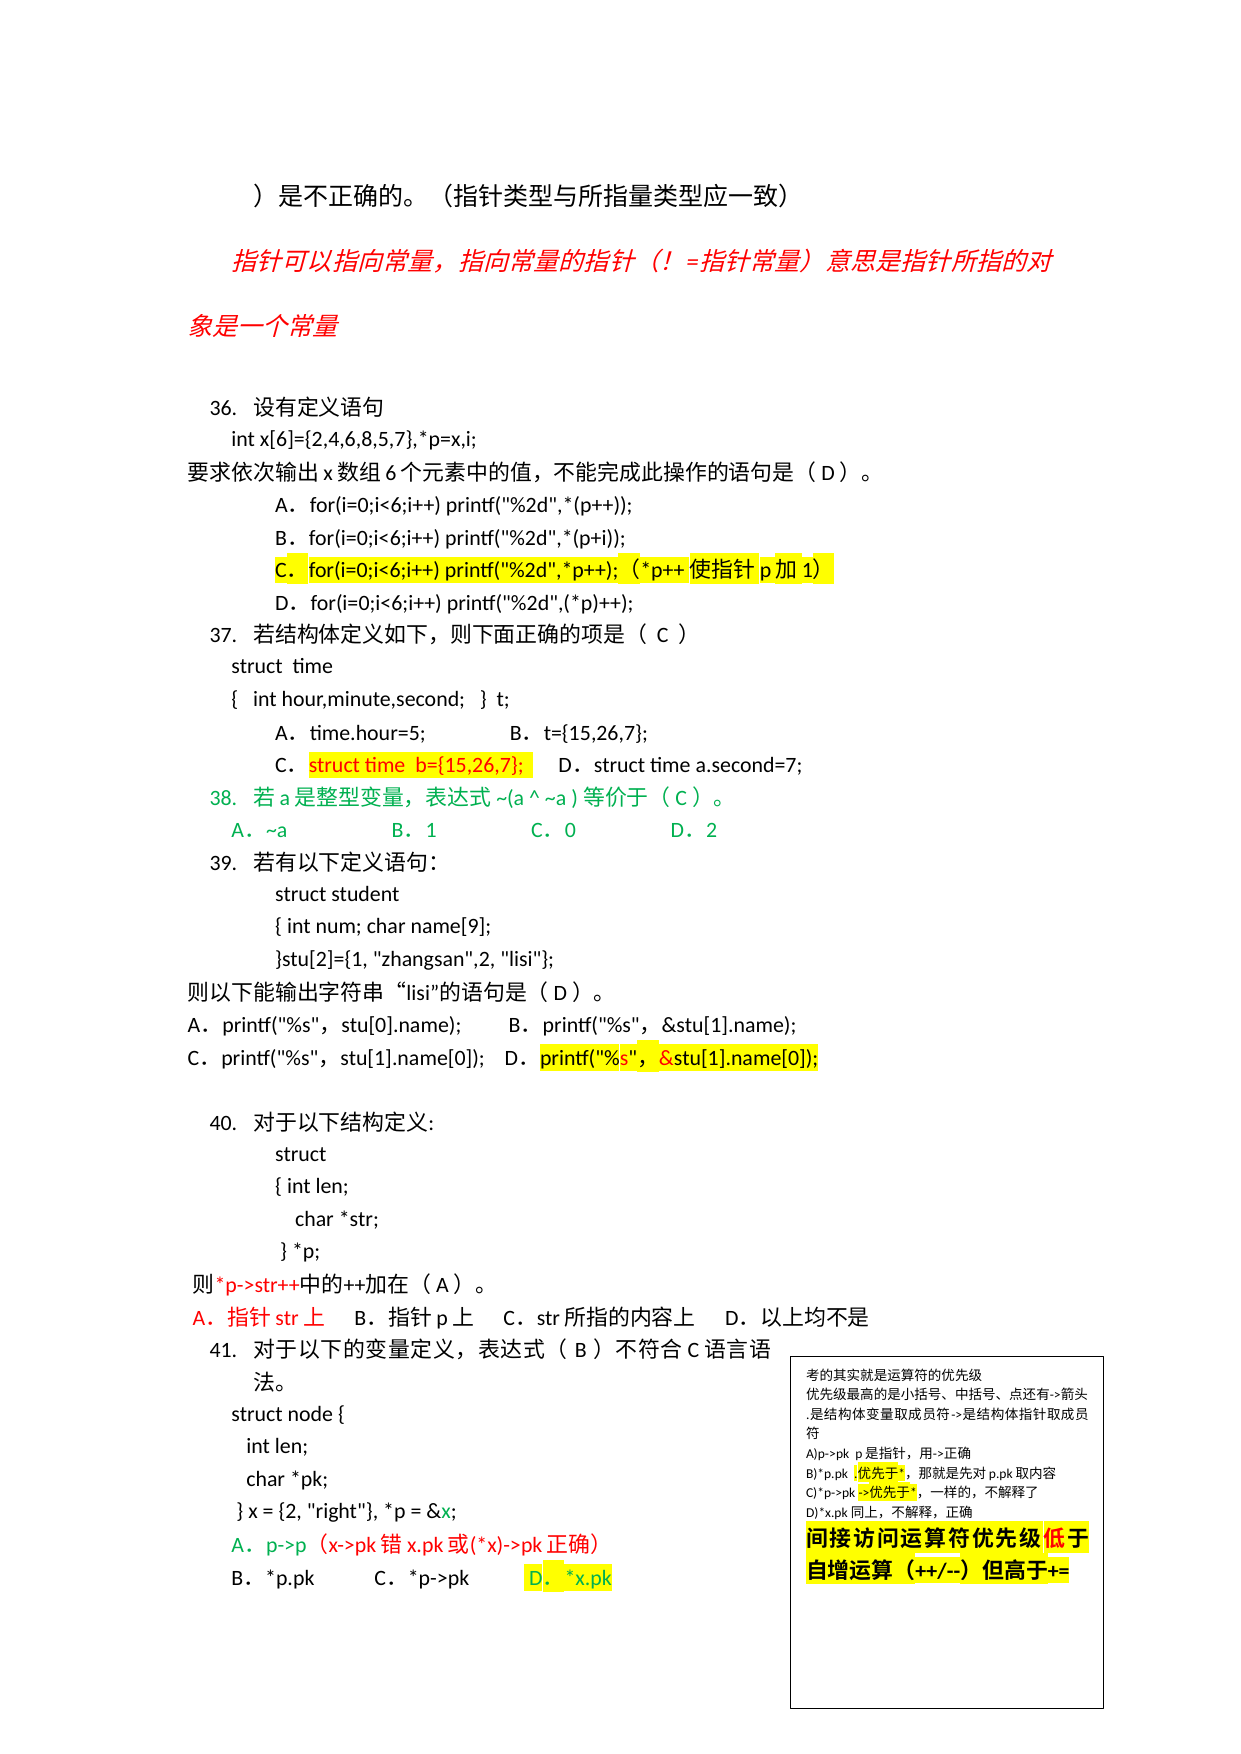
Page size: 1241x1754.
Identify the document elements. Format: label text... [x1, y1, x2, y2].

text int x[6]={2,4,6,8,5,7},*p=x,i; [187, 422, 1053, 454]
text char *pk; [187, 1462, 1053, 1494]
list 若有以下定义语句： [209, 844, 1053, 877]
text { int num; char name[9]; [231, 909, 1053, 942]
text A．~a B．1 C．0 D．2 [187, 812, 1053, 844]
text A．time.hour=5; B．t={15,26,7}; [231, 714, 1053, 747]
text }stu[2]={1, "zhangsan",2, "lisi"}; [231, 942, 1053, 974]
text A．指针str上 B．指针p上 C．str所指的内容上 D．以上均不是 [187, 1299, 1053, 1332]
list 对于以下结构定义: [209, 1104, 1053, 1137]
text B．*p.pk C．*p->pk D．*x.pk [231, 1559, 1053, 1592]
text } *p; [231, 1234, 1053, 1267]
text 要求依次输出x数组6个元素中的值，不能完成此操作的语句是（ D ）。 [187, 454, 1053, 487]
text 指针可以指向常量，指向常量的指针（！=指针常量）意思是指针所指的对象是一个常量 [187, 227, 1053, 357]
text } x = {2, "right"}, *p = &x; [187, 1494, 1053, 1527]
text C．for(i=0;i<6;i++) printf("%2d",*p++);（*p++ 使指针p加1） [231, 552, 1053, 584]
text { int hour,minute,second; } t; [187, 682, 1053, 714]
text B．for(i=0;i<6;i++) printf("%2d",*(p+i)); [231, 519, 1053, 552]
text 则*p->str++中的++加在（ A ）。 [187, 1267, 1053, 1299]
text struct time [187, 649, 1053, 682]
text struct [231, 1137, 1053, 1169]
text struct student [231, 877, 1053, 909]
list 若a是整型变量，表达式 ~(a ^ ~a ) 等价于（ C ）。 [209, 779, 1053, 812]
text A．printf("%s"，stu[0].name); B．printf("%s"，&stu[1].name); [187, 1007, 1053, 1039]
text struct node { [187, 1397, 1053, 1429]
text int len; [187, 1429, 1053, 1462]
list p->p（x->pk错x.pk或(*x)->pk正确） [187, 1527, 1053, 1559]
text C．struct time b={15,26,7}; D．struct time a.second=7; [231, 747, 1053, 779]
text { int len; [231, 1169, 1053, 1202]
text char *str; [231, 1202, 1053, 1234]
text A．for(i=0;i<6;i++) printf("%2d",*(p++)); [231, 487, 1053, 519]
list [209, 162, 1053, 227]
list 对于以下的变量定义，表达式（ B ）不符合C语言语法。 [209, 1332, 1053, 1397]
list 若结构体定义如下，则下面正确的项是（ C ） [209, 617, 1053, 649]
list 设有定义语句 [209, 389, 1053, 422]
text D．for(i=0;i<6;i++) printf("%2d",(*p)++); [231, 584, 1053, 617]
text C．printf("%s"，stu[1].name[0]); D．printf("%s"，&stu[1].name[0]); [187, 1039, 1053, 1072]
text 则以下能输出字符串“lisi”的语句是（ D ）。 [187, 974, 1053, 1007]
